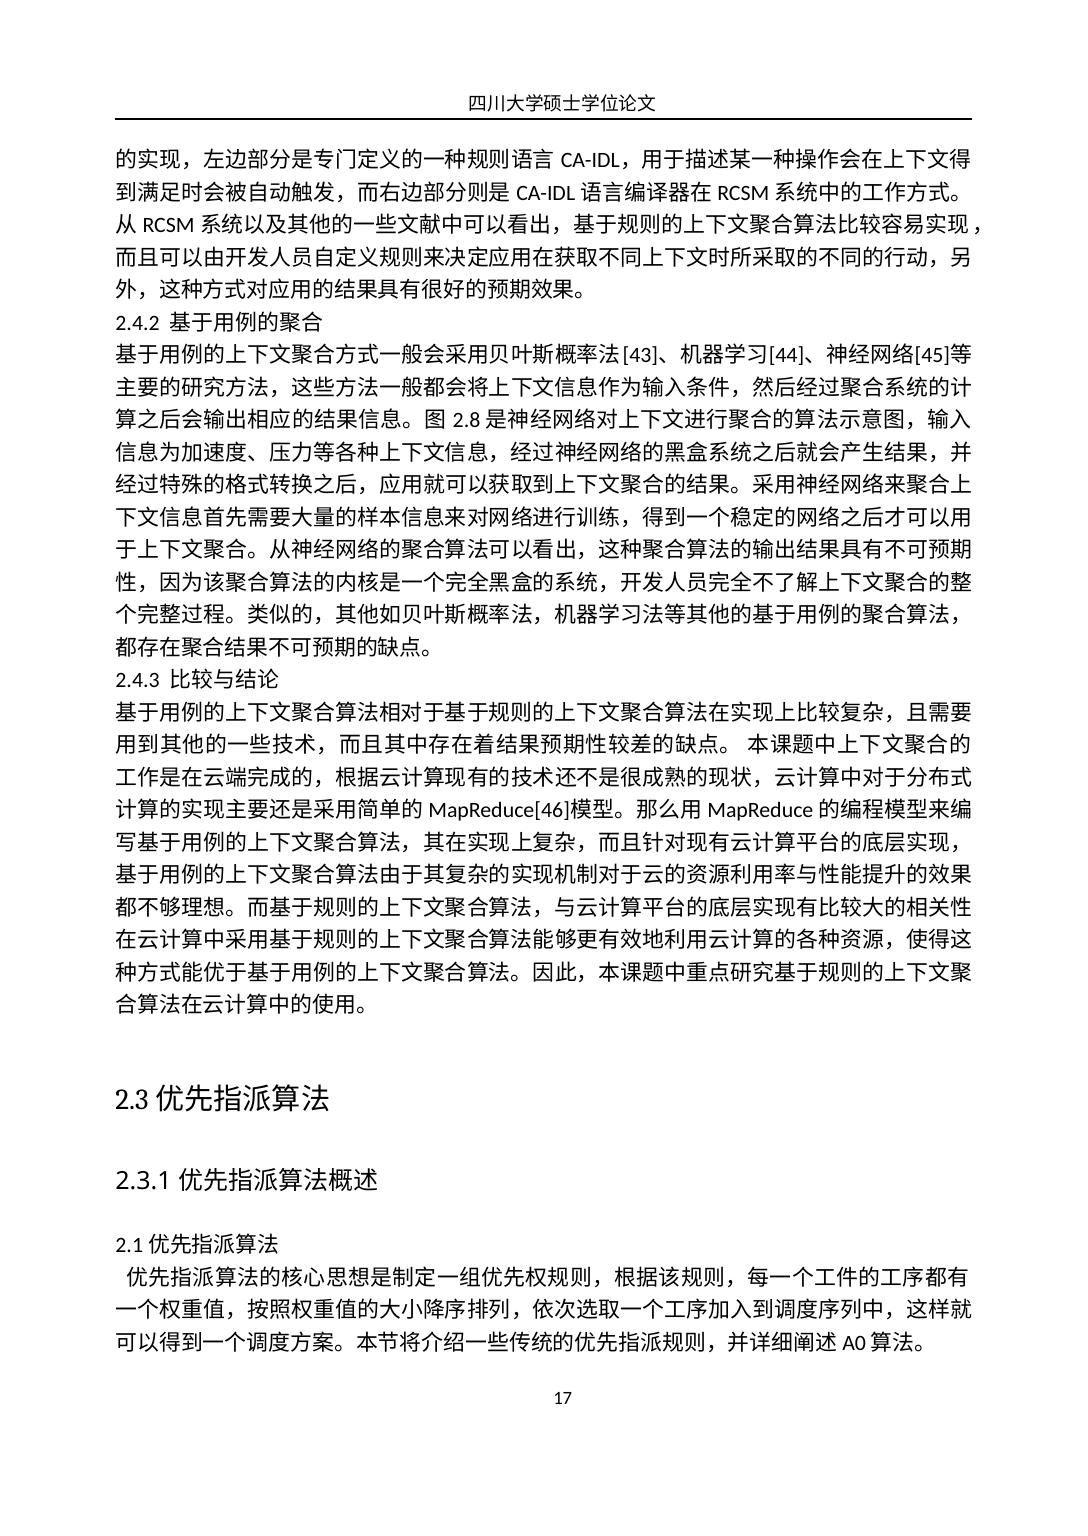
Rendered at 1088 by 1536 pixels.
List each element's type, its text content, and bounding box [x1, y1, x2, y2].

subtitle 2.3 优先指派算法 [115, 1064, 972, 1129]
text 2.1 优先指派算法 [115, 1227, 972, 1259]
subtitle 2.3.1 优先指派算法概述 [115, 1146, 972, 1211]
text 优先指派算法的核心思想是制定一组优先权规则，根据该规则，每一个工件的工序都有一个权重值，按照权重值的大小降序排列，依次选取一个工序加入到调度序列中，这样就可以得到一个调度方案。本节将介绍一些传统的优先指派规则，并详细阐述 A0算法。 [115, 1259, 972, 1357]
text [115, 142, 972, 304]
text 基于用例的上下文聚合方式一般会采用贝叶斯概率法[43]、机器学习[44]、神经网络[45]等主要的研究方法，这些方法一般都会将上下文信息作为输入条件，然后经过聚合系统的计算之后会输出相应的结果信息。图 2.8 是神经网络对上下文进行聚合的算法示意图，输入信息为加速度、压力等各种上下文信息，经过神经网络的黑盒系统之后就会产生结果，并经过特殊的格式转换之后，应用就可以获取到上下文聚合的结果。采用神经网络来聚合上下文信息首先需要大量的样本信息来对网络进行训练，得到一个稳定的网络之后才可以用于上下文聚合。从神经网络的聚合算法可以看出，这种聚合算法的输出结果具有不可预期性，因为该聚合算法的内核是一个完全黑盒的系统，开发人员完全不了解上下文聚合的整个完整过程。类似的，其他如贝叶斯概率法，机器学习法等其他的基于用例的聚合算法，都存在聚合结果不可预期的缺点。 [115, 337, 972, 662]
text 2.4.2 基于用例的聚合 [115, 304, 972, 337]
text 2.4.3 比较与结论 [115, 662, 972, 694]
text 基于用例的上下文聚合算法相对于基于规则的上下文聚合算法在实现上比较复杂，且需要用到其他的一些技术，而且其中存在着结果预期性较差的缺点。 本课题中上下文聚合的工作是在云端完成的，根据云计算现有的技术还不是很成熟的现状，云计算中对于分布式计算的实现主要还是采用简单的 MapReduce[46]模型。那么用 MapReduce 的编程模型来编写基于用例的上下文聚合算法，其在实现上复杂，而且针对现有云计算平台的底层实现，基于用例的上下文聚合算法由于其复杂的实现机制对于云的资源利用率与性能提升的效果都不够理想。而基于规则的上下文聚合算法，与云计算平台的底层实现有比较大的相关性，在云计算中采用基于规则的上下文聚合算法能够更有效地利用云计算的各种资源，使得这种方式能优于基于用例的上下文聚合算法。因此，本课题中重点研究基于规则的上下文聚合算法在云计算中的使用。 [115, 694, 972, 1019]
